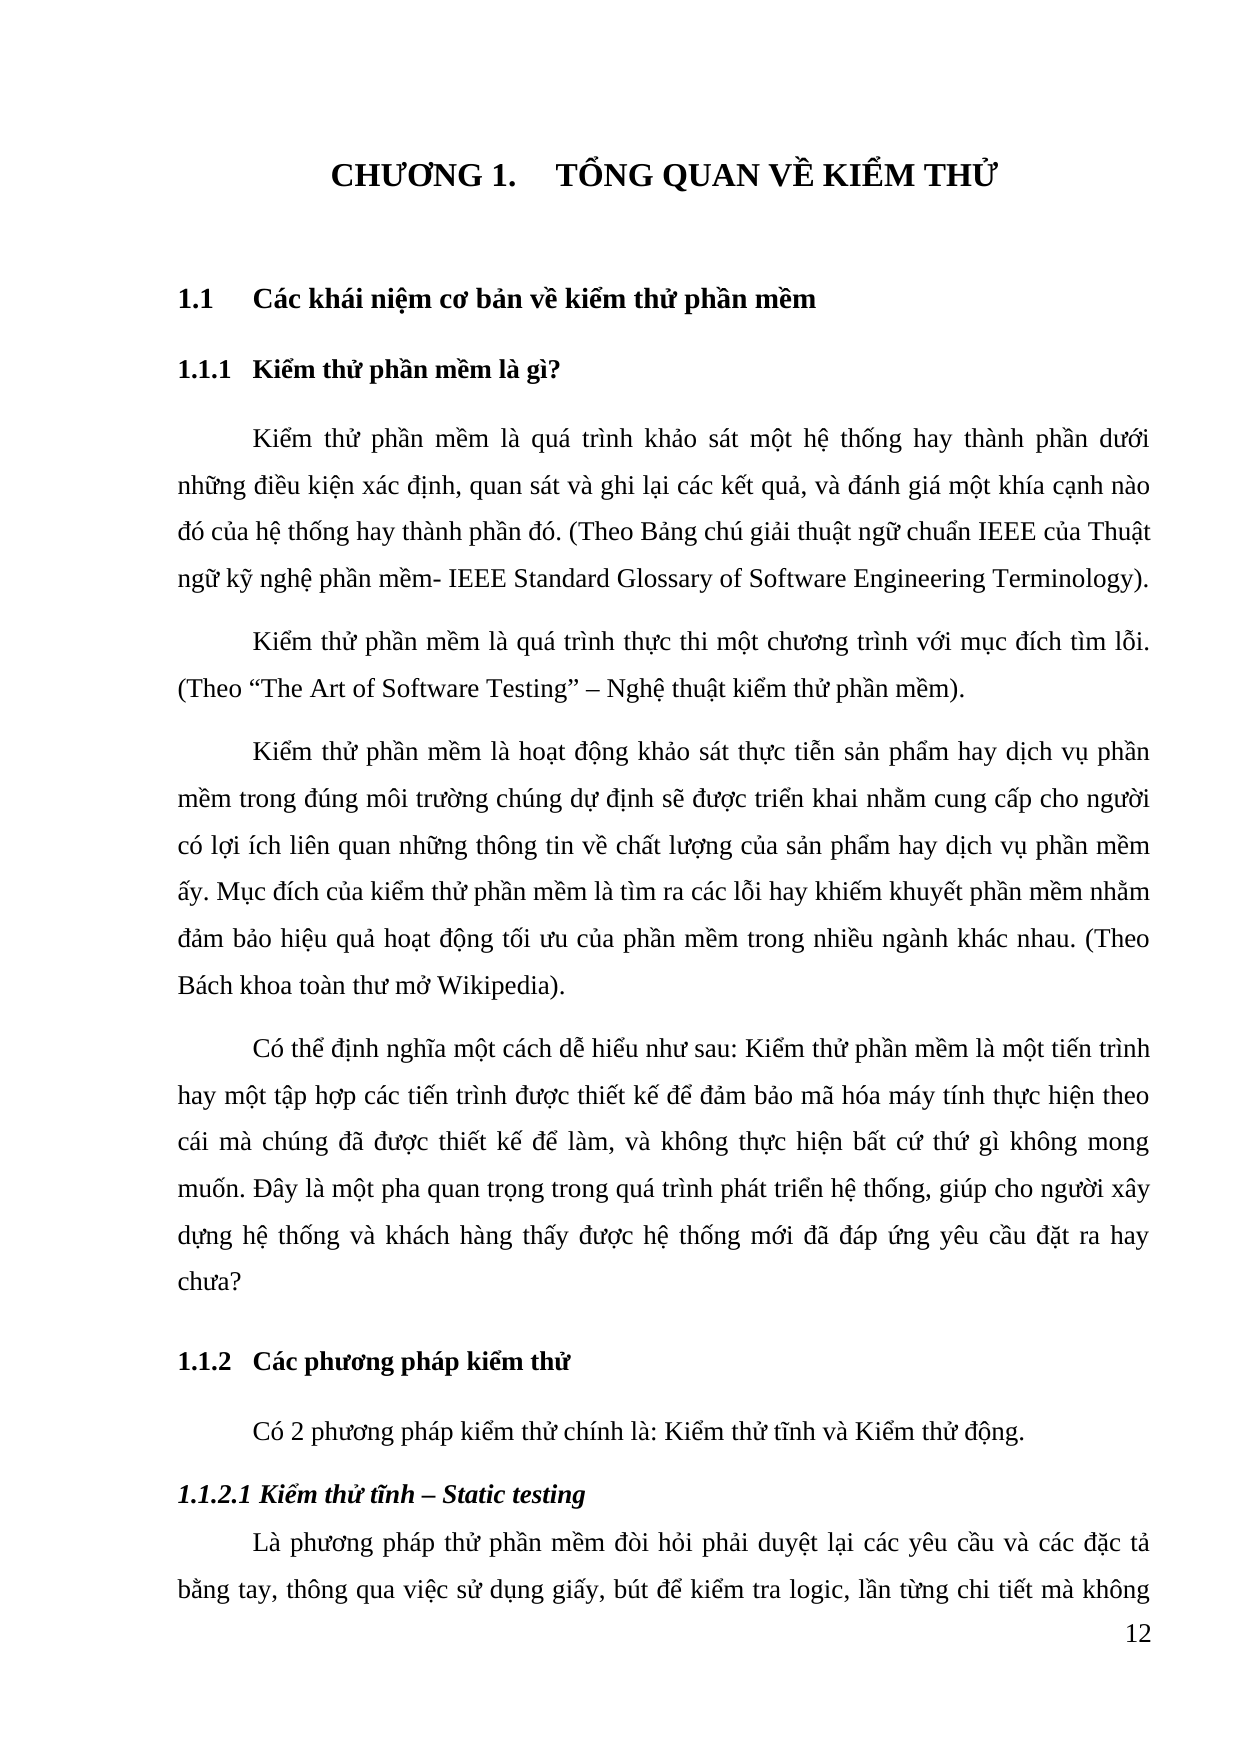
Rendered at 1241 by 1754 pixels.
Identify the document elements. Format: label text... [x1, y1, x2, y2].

text Kiểm thử phần mềm là quá trình thực thi một chương trình với mục đích tìm lỗi. (Theo “The Art of Software Testing” – Nghệ thuật kiểm thử phần mềm). [177, 626, 1152, 703]
text Có 2 phương pháp kiểm thử chính là: Kiểm thử tĩnh và Kiểm thử động. [177, 1414, 1152, 1446]
subtitle CHƯƠNG 1. TỔNG QUAN VỀ KIỂM THỬ [177, 156, 1152, 194]
subtitle 1.1 Các khái niệm cơ bản về kiểm thử phần mềm [177, 281, 1152, 315]
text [177, 1526, 1152, 1604]
subtitle 1.1.2 Các phương pháp kiểm thử [177, 1346, 1152, 1377]
text Có thể định nghĩa một cách dễ hiểu như sau: Kiểm thử phần mềm là một tiến trình hay một tập hợp các tiến trình được thiết kế để đảm bảo mã hóa máy tính thực hiện theo cái mà chúng đã được thiết kế để làm, và không thực hiện bất cứ thứ gì không mong muốn. Đây là một pha quan trọng trong quá trình phát triển hệ thống, giúp cho người xây dựng hệ thống và khách hàng thấy được hệ thống mới đã đáp ứng yêu cầu đặt ra hay chưa? [177, 1032, 1152, 1297]
subtitle 1.1.1 Kiểm thử phần mềm là gì? [177, 353, 1152, 384]
subtitle 1.1.2.1 Kiểm thử tĩnh – Static testing [177, 1478, 1152, 1509]
text Kiểm thử phần mềm là quá trình khảo sát một hệ thống hay thành phần dưới những điều kiện xác định, quan sát và ghi lại các kết quả, và đánh giá một khía cạnh nào đó của hệ thống hay thành phần đó. (Theo Bảng chú giải thuật ngữ chuẩn IEEE của Thuật ngữ kỹ nghệ phần mềm- IEEE Standard Glossary of Software Engineering Terminology). [177, 422, 1152, 593]
text Kiểm thử phần mềm là hoạt động khảo sát thực tiễn sản phẩm hay dịch vụ phần mềm trong đúng môi trường chúng dự định sẽ được triển khai nhằm cung cấp cho người có lợi ích liên quan những thông tin về chất lượng của sản phẩm hay dịch vụ phần mềm ấy. Mục đích của kiểm thử phần mềm là tìm ra các lỗi hay khiếm khuyết phần mềm nhằm đảm bảo hiệu quả hoạt động tối ưu của phần mềm trong nhiều ngành khác nhau. (Theo Bách khoa toàn thư mở Wikipedia). [177, 736, 1152, 1000]
